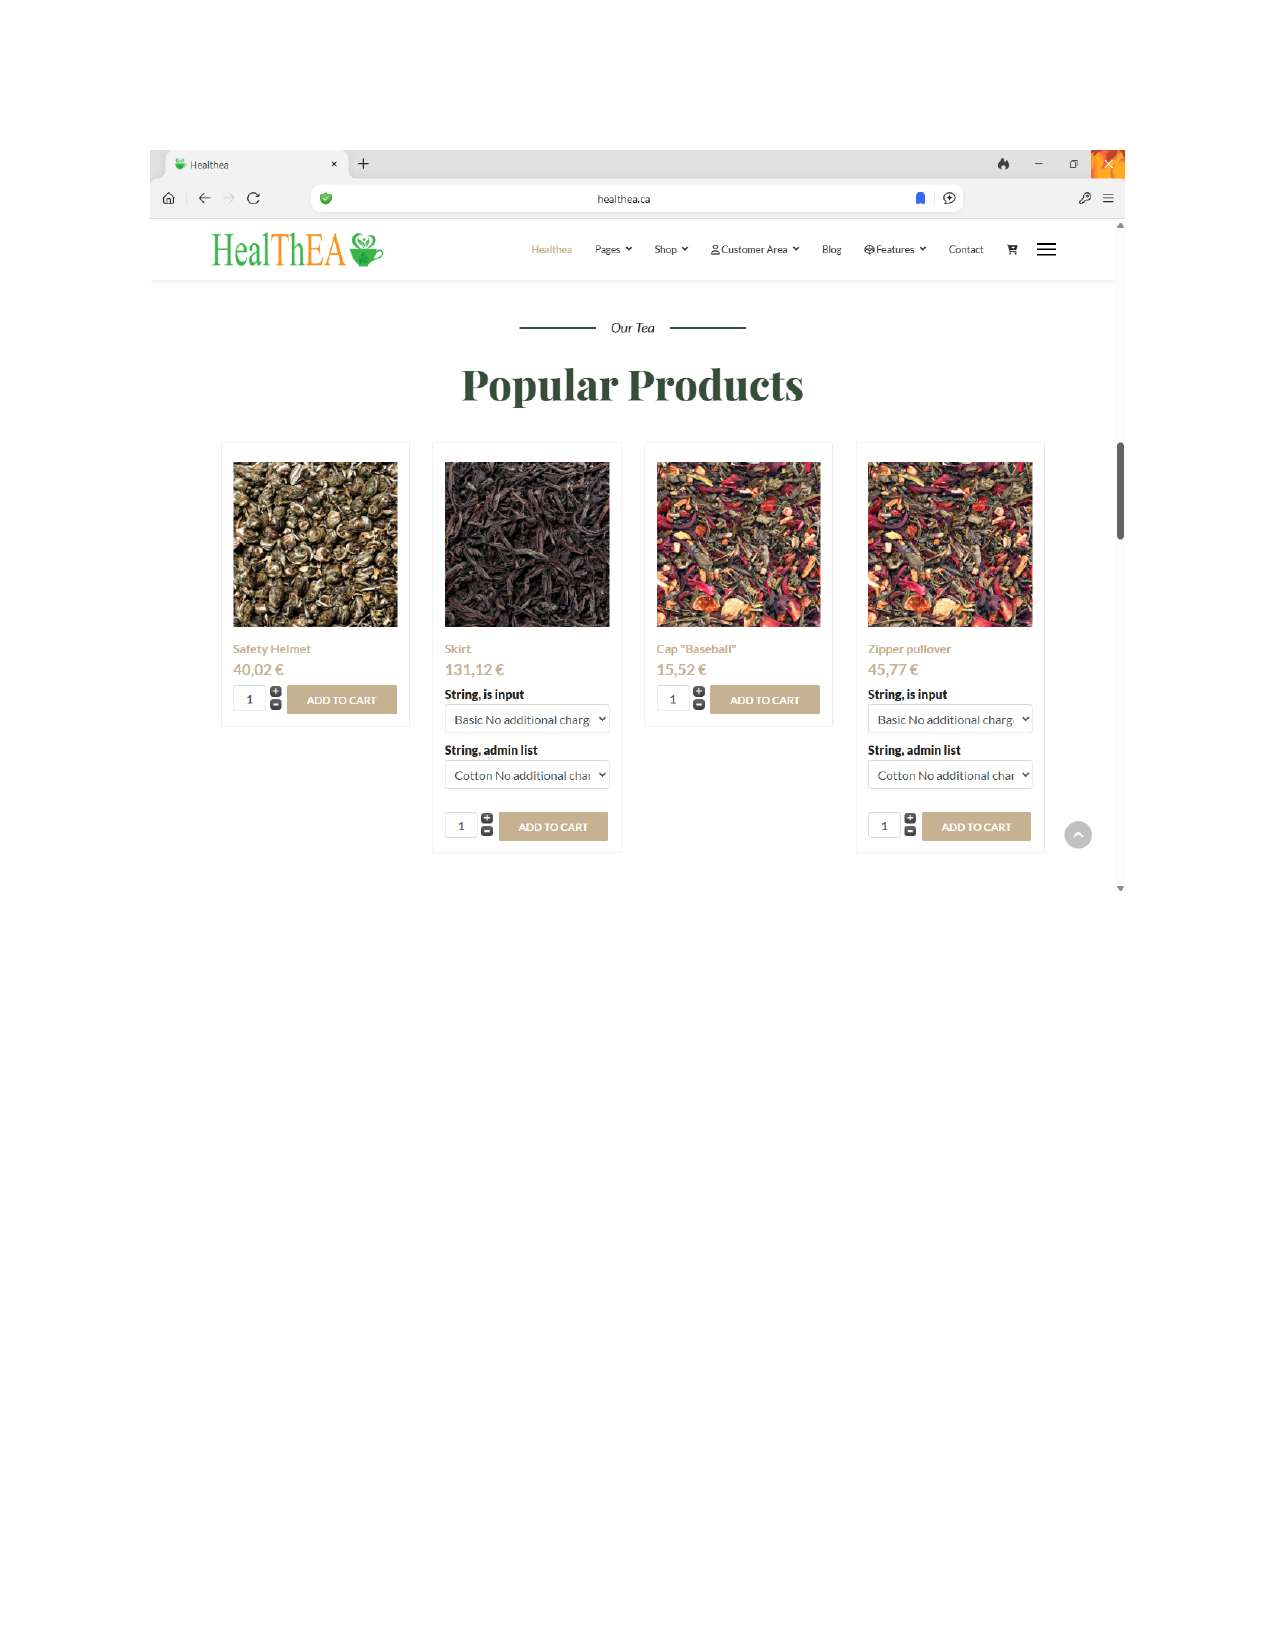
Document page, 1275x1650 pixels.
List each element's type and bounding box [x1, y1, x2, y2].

picture [150, 150, 1125, 894]
